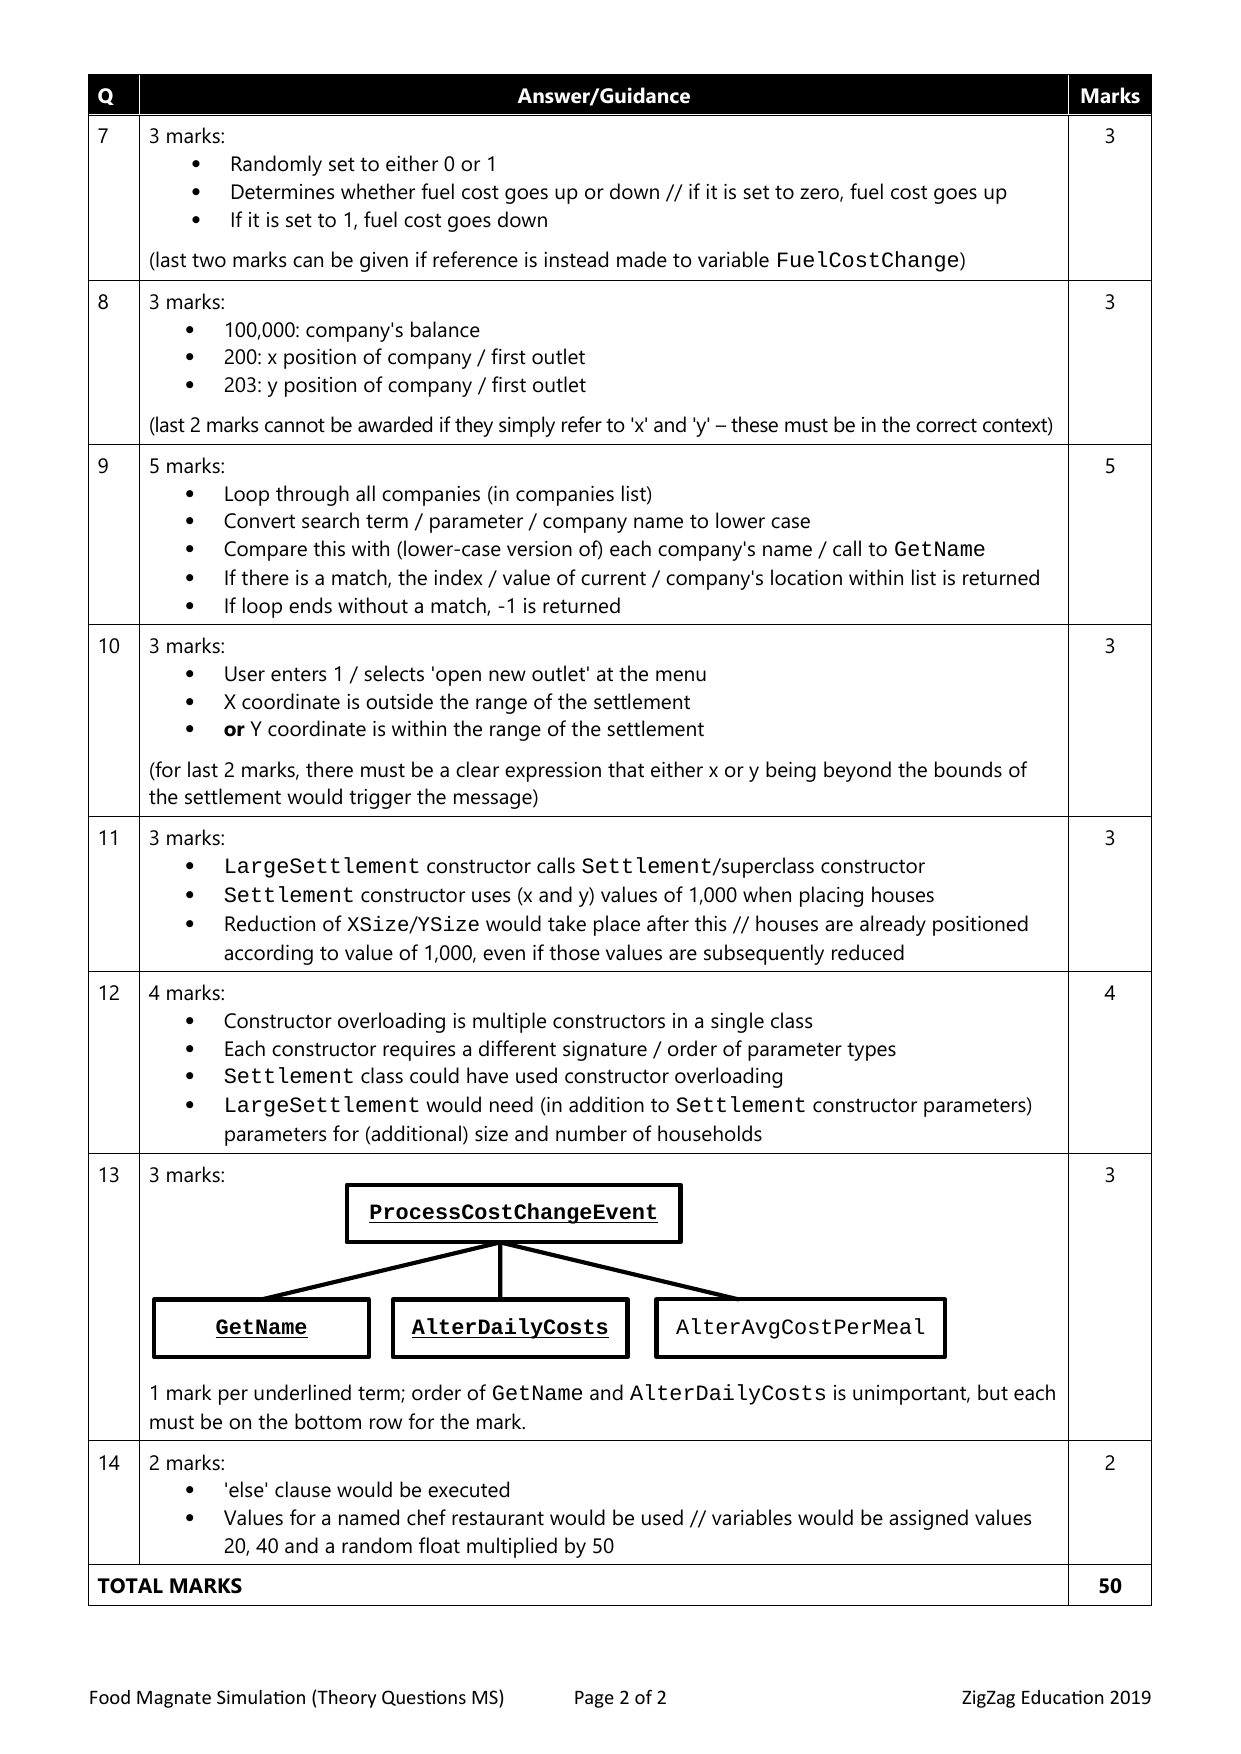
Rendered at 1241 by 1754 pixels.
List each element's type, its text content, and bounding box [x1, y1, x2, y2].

table_cell TOTAL MARKS [89, 1565, 1068, 1605]
table_cell 3 marks: LargeSettlement constructor calls Settlement/superclass constructor Settlement constructor uses (x and y) values of 1,000 when placing houses Reduction of XSize/YSize would take place after this // houses are already positioned according to value of 1,000, even if those values are subsequently reduced [140, 817, 1068, 971]
table_cell 7 [89, 116, 139, 280]
table_cell 3 marks: 100,000: company's balance 200: x position of company / first outlet 203: y position of company / first outlet (last 2 marks cannot be awarded if they simply refer to 'x' and 'y' – these must be in the correct context) [140, 281, 1068, 444]
table_cell 3 marks: User enters 1 / selects 'open new outlet' at the menu X coordinate is outside the range of the settlement or Y coordinate is within the range of the settlement (for last 2 marks, there must be a clear expression that either x or y being beyond the bounds of the settlement would trigger the message) [140, 625, 1068, 816]
table_cell 2 [1069, 1441, 1151, 1564]
table_cell 4 marks: Constructor overloading is multiple constructors in a single class Each constructor requires a different signature / order of parameter types Settlement class could have used constructor overloading LargeSettlement would need (in addition to Settlement constructor parameters) parameters for (additional) size and number of households [140, 972, 1068, 1153]
table_cell 5 marks: Loop through all companies (in companies list) Convert search term / parameter / company name to lower case Compare this with (lower-case version of) each company's name / call to GetName If there is a match, the index / value of current / company's location within list is returned If loop ends without a match, -1 is returned [140, 445, 1068, 624]
table_header Marks [1069, 75, 1151, 114]
table_cell 5 [1069, 445, 1151, 624]
table_cell 3 [1069, 817, 1151, 971]
table_cell 2 marks: 'else' clause would be executed Values for a named chef restaurant would be used // variables would be assigned values 20, 40 and a random float multiplied by 50 [140, 1441, 1068, 1564]
table_cell 3 marks: Randomly set to either 0 or 1 Determines whether fuel cost goes up or down // if it is set to zero, fuel cost goes up If it is set to 1, fuel cost goes down (last two marks can be given if reference is instead made to variable FuelCostChange) [140, 116, 1068, 280]
table_header Q [89, 75, 139, 114]
table_cell 3 [1069, 281, 1151, 444]
table_cell 10 [89, 625, 139, 816]
table_cell 3 [1069, 1154, 1151, 1440]
table_header Answer/Guidance [140, 75, 1068, 114]
table_cell 50 [1069, 1565, 1151, 1605]
table_cell 3 [1069, 116, 1151, 280]
table_cell 11 [89, 817, 139, 971]
table_cell 4 [1069, 972, 1151, 1153]
table_cell 14 [89, 1441, 139, 1564]
table_cell 8 [89, 281, 139, 444]
table_cell 12 [89, 972, 139, 1153]
table_cell 3 [1069, 625, 1151, 816]
table_cell 13 [89, 1154, 139, 1440]
table_cell 3 marks: 1 mark per underlined term; order of GetName and AlterDailyCosts is unimportant, but each must be on the bottom row for the mark. [140, 1154, 1068, 1440]
table_cell 9 [89, 445, 139, 624]
